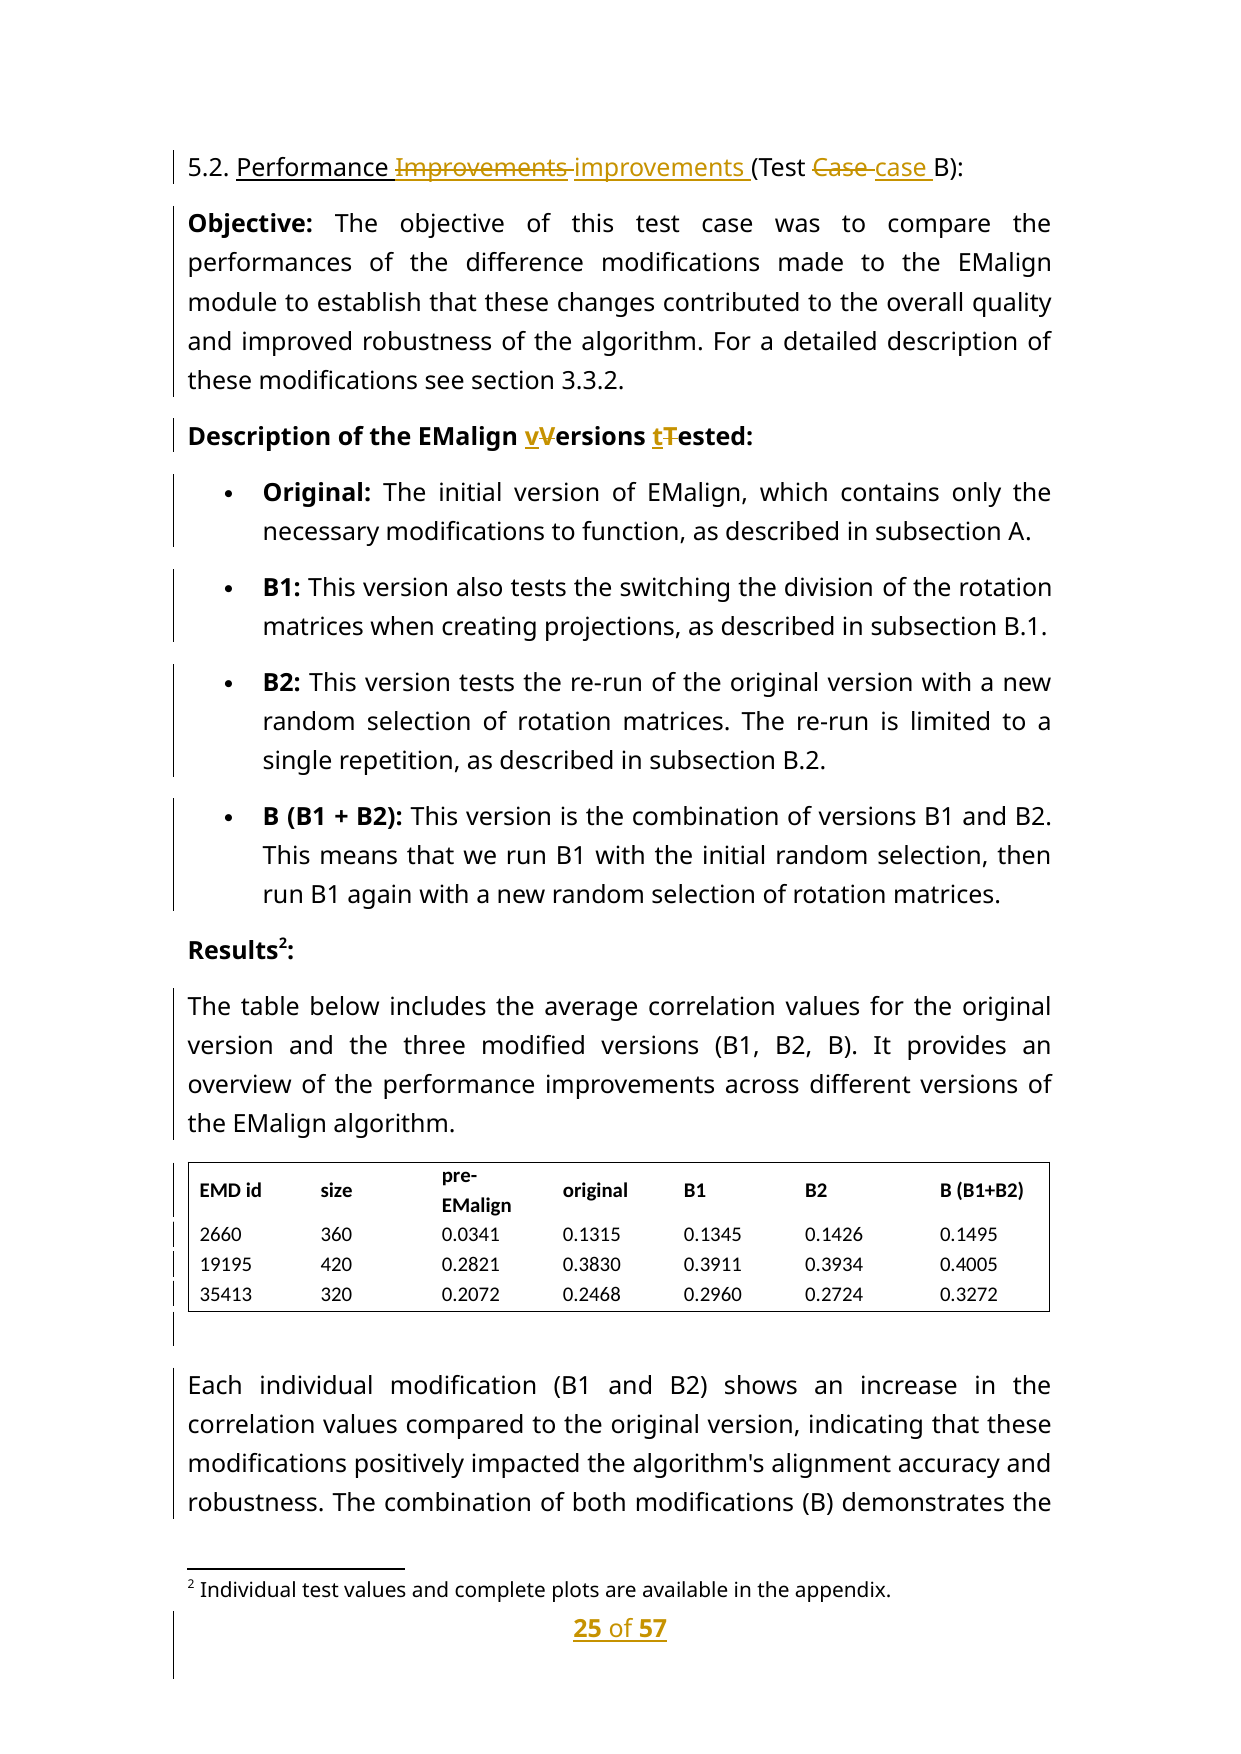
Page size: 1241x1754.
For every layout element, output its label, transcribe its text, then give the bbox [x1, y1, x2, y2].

table_cell 0.1495 [929, 1222, 1049, 1251]
table_cell 0.1426 [794, 1222, 928, 1251]
text Description of the EMalign ersions ested: [187, 418, 1053, 452]
list B1: This version also tests the switching the division of the rotation matrices when creating projections, as described in subsection B.1. [225, 569, 1053, 642]
table_header B (B1+B2) [929, 1163, 1049, 1222]
table_cell 0.0341 [430, 1222, 551, 1251]
table_cell 0.3830 [551, 1251, 672, 1281]
list Original: The initial version of EMalign, which contains only the necessary modifications to function, as described in subsection A. [225, 474, 1053, 547]
table_cell 2660 [189, 1222, 309, 1251]
table_cell 0.2960 [673, 1281, 794, 1311]
table_cell 35413 [189, 1281, 309, 1311]
table_cell 0.3272 [929, 1281, 1049, 1311]
table_header pre-EMalign [430, 1163, 551, 1222]
text Results: [187, 932, 1053, 967]
table_cell 320 [309, 1281, 430, 1311]
table_cell 19195 [189, 1251, 309, 1281]
table_cell 0.4005 [929, 1251, 1049, 1281]
table_cell 360 [309, 1222, 430, 1251]
table_header B2 [794, 1163, 928, 1222]
table_cell 0.1315 [551, 1222, 672, 1251]
table_cell 0.2821 [430, 1251, 551, 1281]
table_cell 420 [309, 1251, 430, 1281]
table_header original [551, 1163, 672, 1222]
list B (B1 + B2): This version is the combination of versions B1 and B2. This means that we run B1 with the initial random selection, then run B1 again with a new random selection of rotation matrices. [225, 798, 1053, 911]
table_header EMD id [189, 1163, 309, 1222]
table_header size [309, 1163, 430, 1222]
list B2: This version tests the re-run of the original version with a new random selection of rotation matrices. The re-run is limited to a single repetition, as described in subsection B.2. [225, 664, 1053, 777]
table_cell 0.2072 [430, 1281, 551, 1311]
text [187, 1367, 1053, 1519]
table_cell 0.3911 [673, 1251, 794, 1281]
text The table below includes the average correlation values for the original version and the three modified versions (B1, B2, B). It provides an overview of the performance improvements across different versions of the EMalign algorithm. [187, 988, 1053, 1140]
text 5.2. Performance (Test B): [187, 150, 1053, 184]
table_header B1 [673, 1163, 794, 1222]
table_cell 0.2724 [794, 1281, 928, 1311]
table_cell 0.3934 [794, 1251, 928, 1281]
table_cell 0.1345 [673, 1222, 794, 1251]
text Objective: The objective of this test case was to compare the performances of the difference modifications made to the EMalign module to establish that these changes contributed to the overall quality and improved robustness of the algorithm. For a detailed description of these modifications see section 3.3.2. [187, 206, 1053, 397]
table_cell 0.2468 [551, 1281, 672, 1311]
